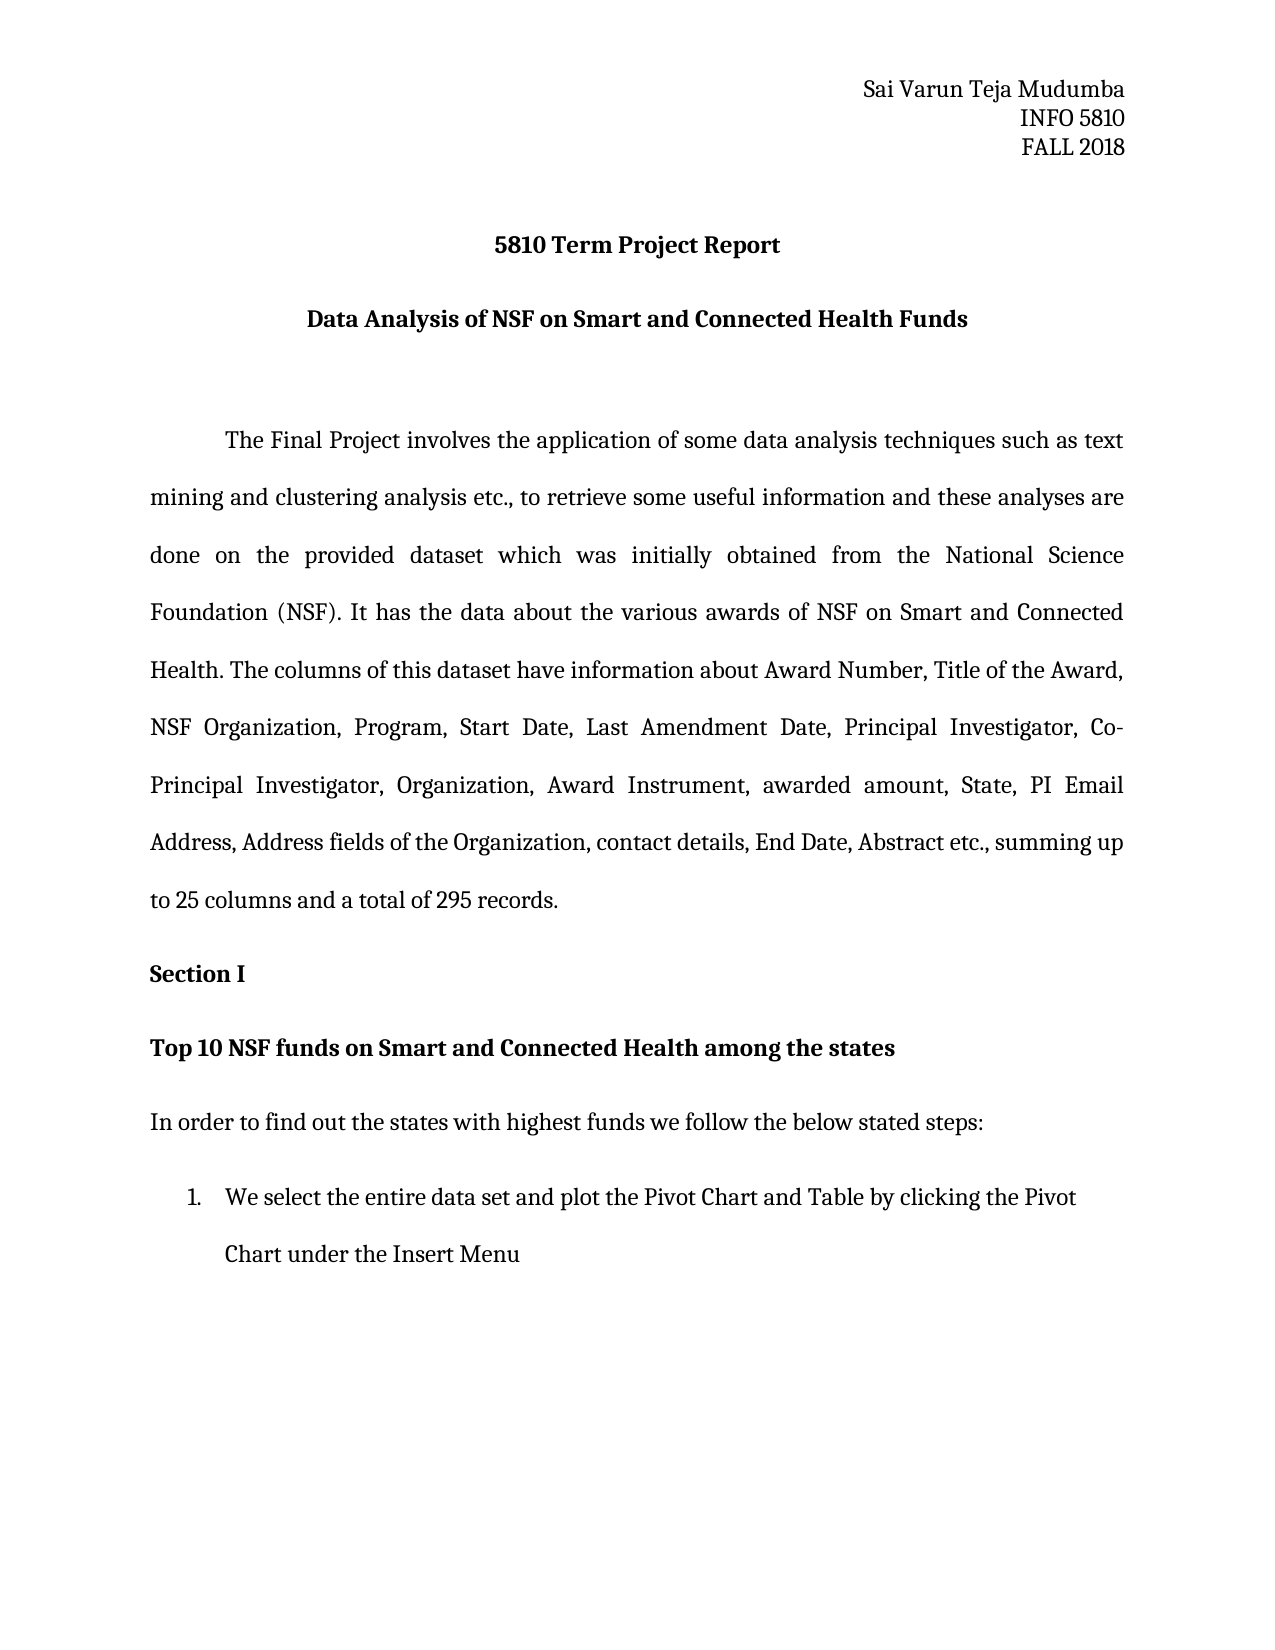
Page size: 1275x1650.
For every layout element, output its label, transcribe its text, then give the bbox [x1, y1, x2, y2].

text In order to find out the states with highest funds we follow the below stated steps: [150, 1108, 1125, 1137]
text The Final Project involves the application of some data analysis techniques such as text mining and clustering analysis etc., to retrieve some useful information and these analyses are done on the provided dataset which was initially obtained from the National Science Foundation (NSF). It has the data about the various awards of NSF on Smart and Connected Health. The columns of this dataset have information about Award Number, Title of the Award, NSF Organization, Program, Start Date, Last Amendment Date, Principal Investigator, Co-Principal Investigator, Organization, Award Instrument, awarded amount, State, PI Email Address, Address fields of the Organization, contact details, End Date, Abstract etc., summing up to 25 columns and a total of 295 records. [150, 426, 1125, 914]
subtitle 5810 Term Project Report [150, 231, 1125, 259]
subtitle Section I [150, 960, 1125, 989]
subtitle Top 10 NSF funds on Smart and Connected Health among the states [150, 1034, 1125, 1063]
subtitle Data Analysis of NSF on Smart and Connected Health Funds [150, 305, 1125, 333]
list We select the entire data set and plot the Pivot Chart and Table by clicking the Pivot Chart under the Insert Menu [187, 1182, 1125, 1269]
